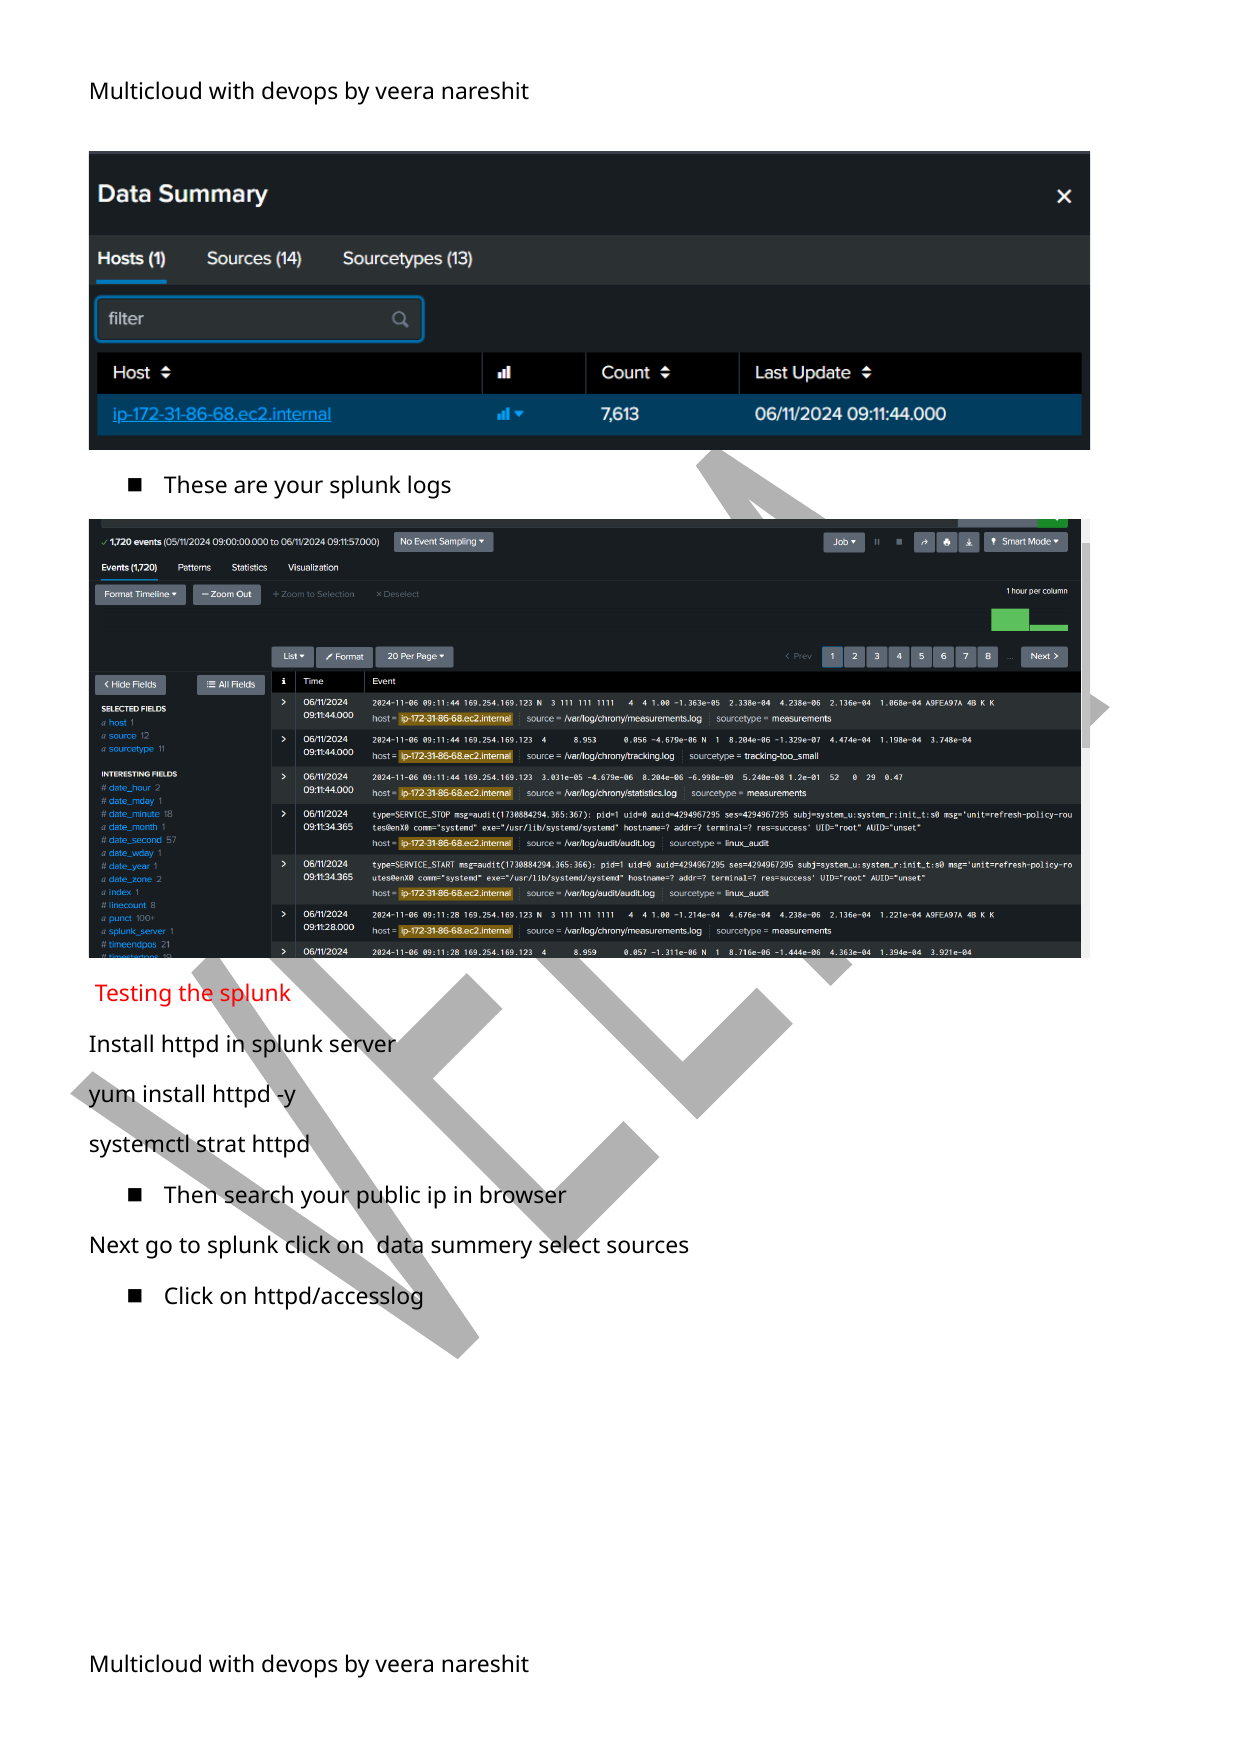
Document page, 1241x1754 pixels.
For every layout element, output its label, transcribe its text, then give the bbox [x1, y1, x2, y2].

text Next go to splunk click on data summery select sources [89, 1229, 1090, 1261]
text Testing the splunk [89, 977, 1090, 1008]
picture [88, 519, 1091, 958]
picture [88, 151, 1091, 450]
list Click on httpd/accesslog [126, 1280, 1090, 1311]
text systemctl strat httpd [89, 1128, 1090, 1160]
list Then search your public ip in browser [126, 1179, 1090, 1210]
text Install httpd in splunk server [89, 1028, 1090, 1059]
list These are your splunk logs [126, 469, 1090, 500]
text yum install httpd -y [89, 1078, 1090, 1109]
